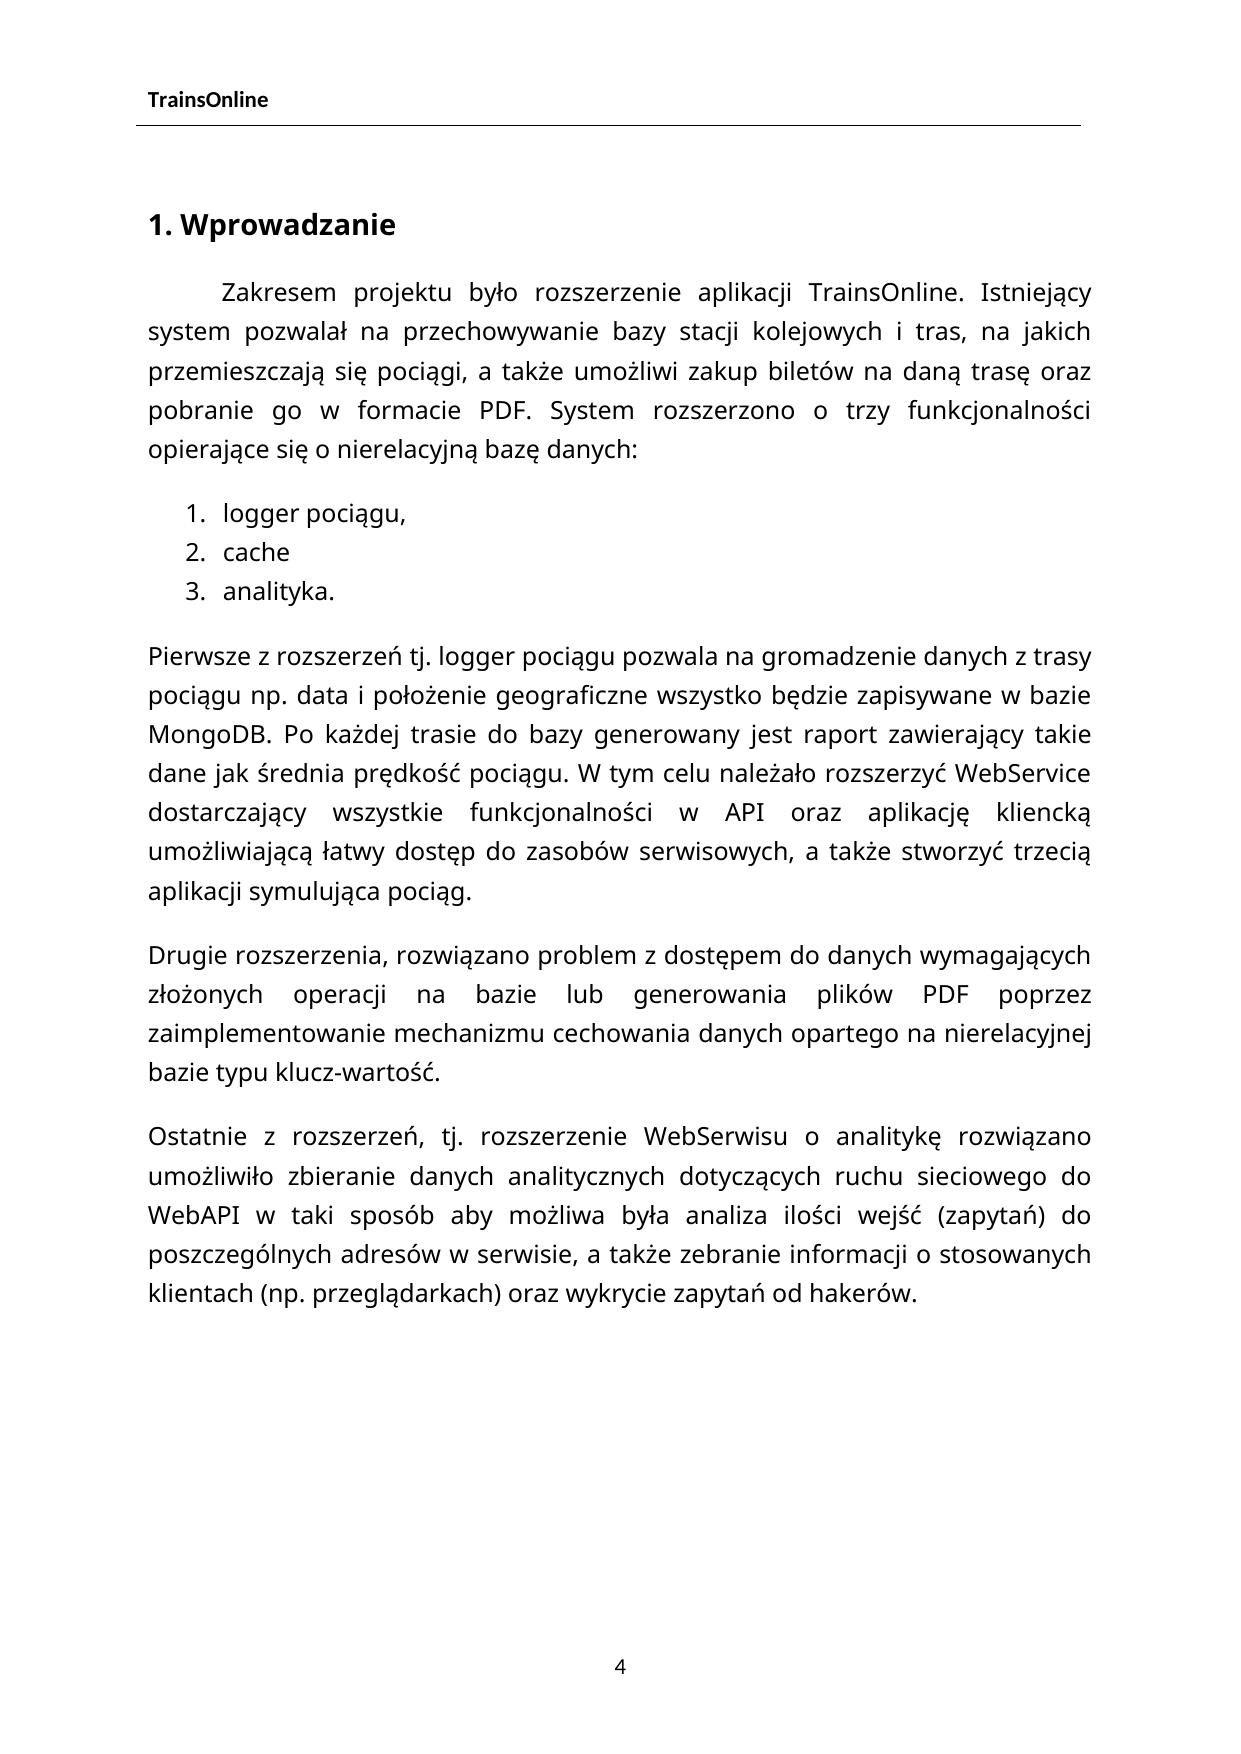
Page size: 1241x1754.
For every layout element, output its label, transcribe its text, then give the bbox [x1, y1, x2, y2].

text Zakresem projektu było rozszerzenie aplikacji TrainsOnline. Istniejący system pozwalał na przechowywanie bazy stacji kolejowych i tras, na jakich przemieszczają się pociągi, a także umożliwi zakup biletów na daną trasę oraz pobranie go w formacie PDF. System rozszerzono o trzy funkcjonalności opierające się o nierelacyjną bazę danych: [148, 275, 1093, 466]
list logger pociągu, [185, 496, 1093, 530]
subtitle 1. Wprowadzanie [148, 204, 1093, 244]
list cache [185, 535, 1093, 569]
text Ostatnie z rozszerzeń, tj. rozszerzenie WebSerwisu o analitykę rozwiązano umożliwiło zbieranie danych analitycznych dotyczących ruchu sieciowego do WebAPI w taki sposób aby możliwa była analiza ilości wejść (zapytań) do poszczególnych adresów w serwisie, a także zebranie informacji o stosowanych klientach (np. przeglądarkach) oraz wykrycie zapytań od hakerów. [148, 1119, 1093, 1310]
text Pierwsze z rozszerzeń tj. logger pociągu pozwala na gromadzenie danych z trasy pociągu np. data i położenie geograficzne wszystko będzie zapisywane w bazie MongoDB. Po każdej trasie do bazy generowany jest raport zawierający takie dane jak średnia prędkość pociągu. W tym celu należało rozszerzyć WebService dostarczający wszystkie funkcjonalności w API oraz aplikację kliencką umożliwiającą łatwy dostęp do zasobów serwisowych, a także stworzyć trzecią aplikacji symulująca pociąg. [148, 638, 1093, 907]
list analityka. [185, 574, 1093, 608]
text Drugie rozszerzenia, rozwiązano problem z dostępem do danych wymagających złożonych operacji na bazie lub generowania plików PDF poprzez zaimplementowanie mechanizmu cechowania danych opartego na nierelacyjnej bazie typu klucz-wartość. [148, 937, 1093, 1089]
